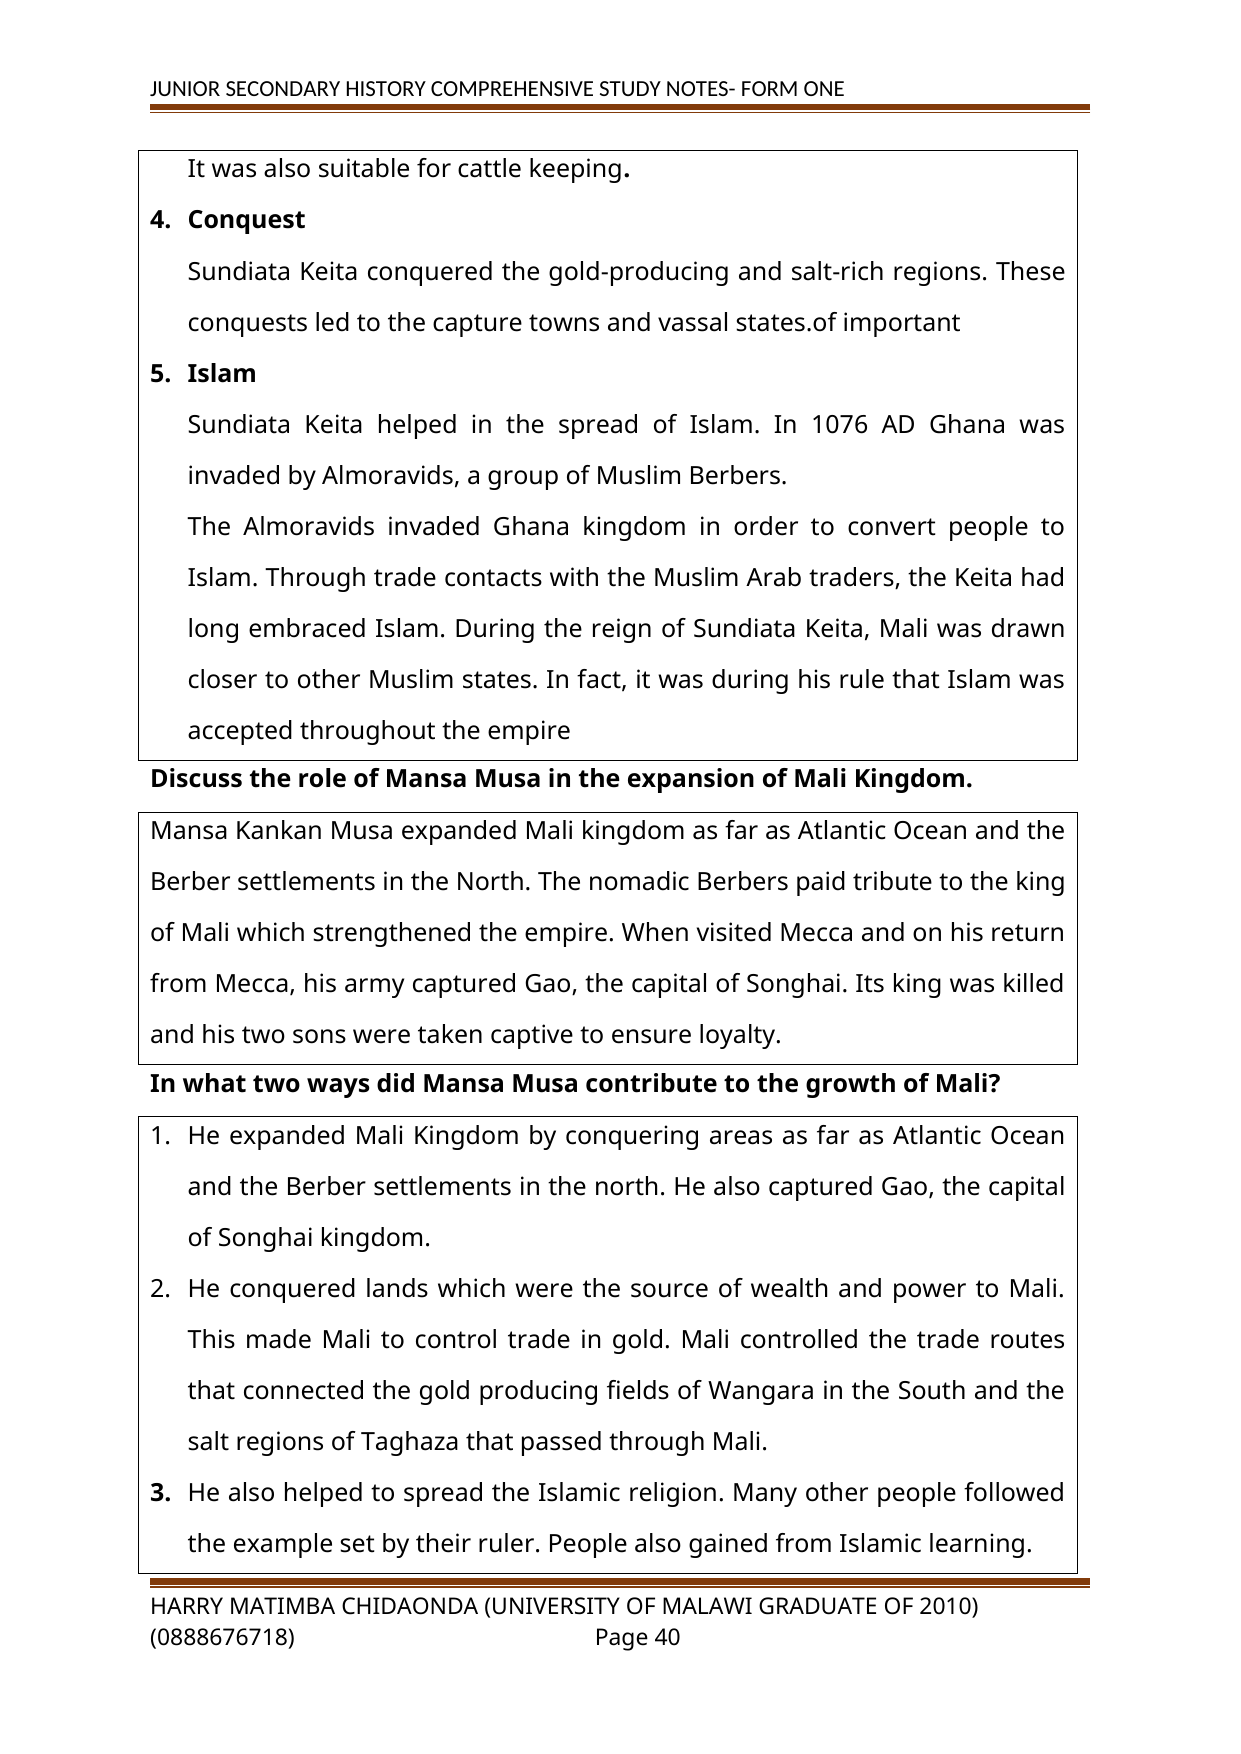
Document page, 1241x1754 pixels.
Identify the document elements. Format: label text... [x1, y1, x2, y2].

text Discuss the role of Mansa Musa in the expansion of Mali Kingdom. [150, 761, 1090, 795]
table_header Mansa Kankan Musa expanded Mali kingdom as far as Atlantic Ocean and the Berber settlements in the North. The nomadic Berbers paid tribute to the king of Mali which strengthened the empire. When visited Mecca and on his return from Mecca, his army captured Gao, the capital of Songhai. Its king was killed and his two sons were taken captive to ensure loyalty. [139, 813, 1077, 1064]
table_header He expanded Mali Kingdom by conquering areas as far as Atlantic Ocean and the Berber settlements in the north. He also captured Gao, the capital of Songhai kingdom. He conquered lands which were the source of wealth and power to Mali. This made Mali to control trade in gold. Mali controlled the trade routes that connected the gold producing fields of Wangara in the South and the salt regions of Taghaza that passed through Mali. He also helped to spread the Islamic religion. Many other people followed the example set by their ruler. People also gained from Islamic learning. [139, 1117, 1077, 1573]
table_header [139, 151, 1077, 760]
text In what two ways did Mansa Musa contribute to the growth of Mali? [150, 1065, 1090, 1099]
